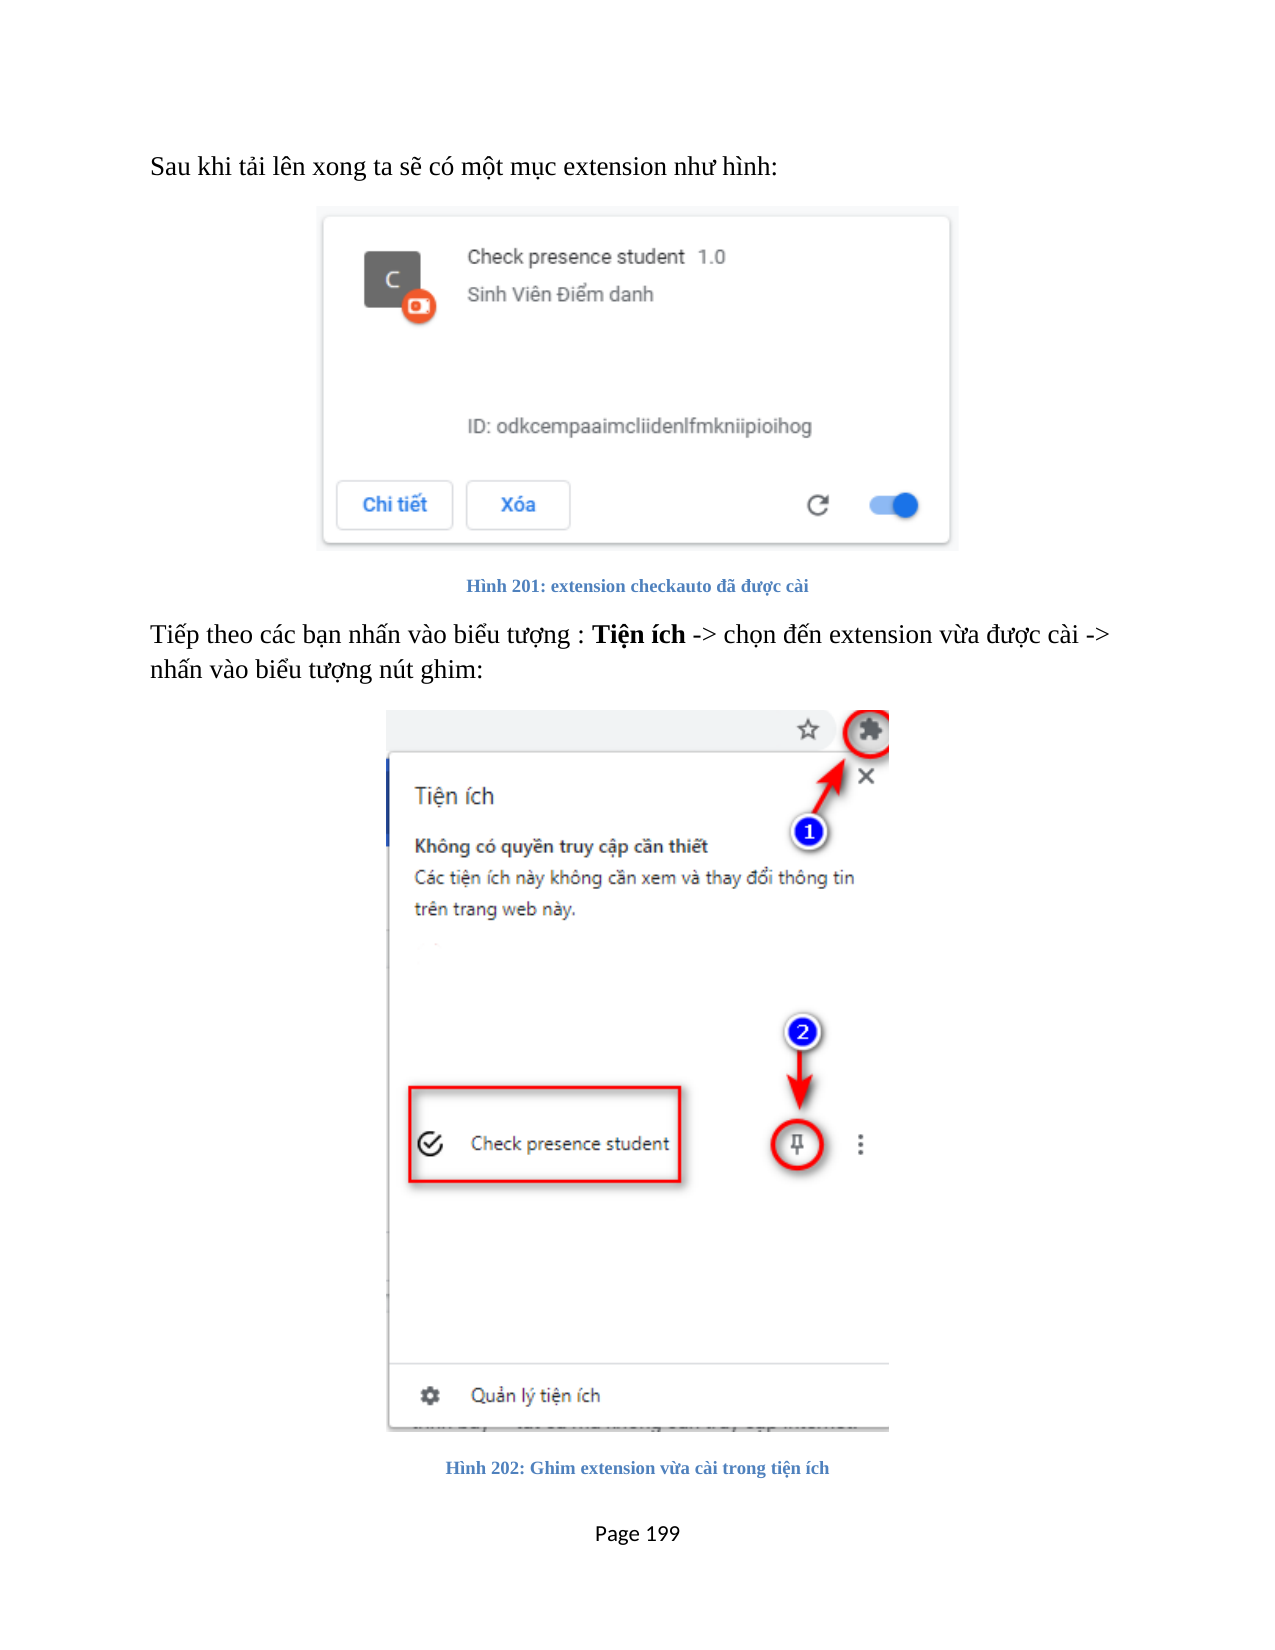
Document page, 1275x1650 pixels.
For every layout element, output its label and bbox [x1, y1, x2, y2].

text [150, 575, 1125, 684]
picture [386, 710, 889, 1432]
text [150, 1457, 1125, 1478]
picture [316, 206, 959, 551]
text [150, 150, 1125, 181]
